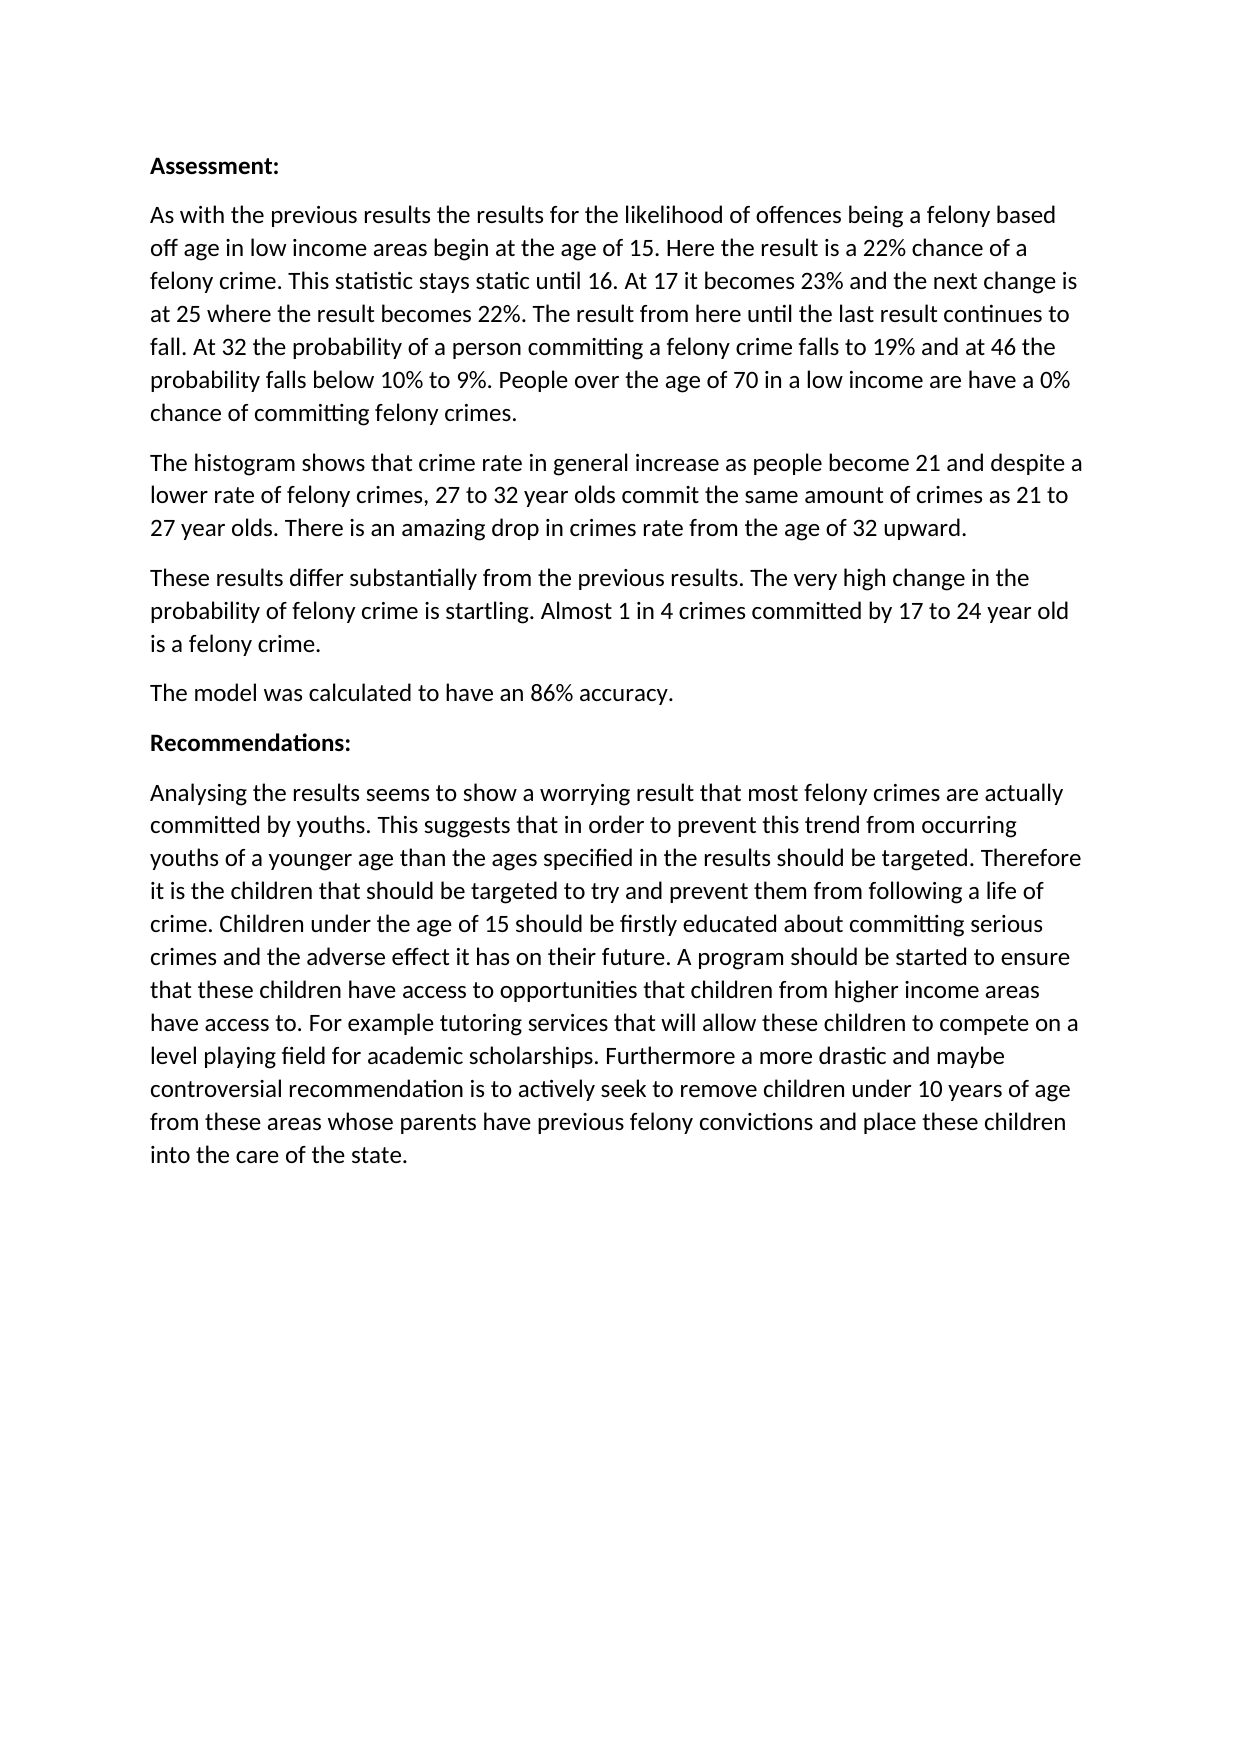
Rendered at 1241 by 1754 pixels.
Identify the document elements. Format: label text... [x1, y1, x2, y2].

text Recommendations: [150, 727, 1090, 758]
text These results differ substantially from the previous results. The very high change in the probability of felony crime is startling. Almost 1 in 4 crimes committed by 17 to 24 year old is a felony crime. [150, 562, 1090, 658]
text As with the previous results the results for the likelihood of offences being a felony based off age in low income areas begin at the age of 15. Here the result is a 22% chance of a felony crime. This statistic stays static until 16. At 17 it becomes 23% and the next change is at 25 where the result becomes 22%. The result from here until the last result continues to fall. At 32 the probability of a person committing a felony crime falls to 19% and at 46 the probability falls below 10% to 9%. People over the age of 70 in a low income are have a 0% chance of committing felony crimes. [150, 199, 1090, 428]
text Assessment: [150, 150, 1090, 181]
text The model was calculated to have an 86% accuracy. [150, 677, 1090, 708]
text The histogram shows that crime rate in general increase as people become 21 and despite a lower rate of felony crimes, 27 to 32 year olds commit the same amount of crimes as 21 to 27 year olds. There is an amazing drop in crimes rate from the age of 32 upward. [150, 447, 1090, 543]
text Analysing the results seems to show a worrying result that most felony crimes are actually committed by youths. This suggests that in order to prevent this trend from occurring youths of a younger age than the ages specified in the results should be targeted. Therefore it is the children that should be targeted to try and prevent them from following a life of crime. Children under the age of 15 should be firstly educated about committing serious crimes and the adverse effect it has on their future. A program should be started to ensure that these children have access to opportunities that children from higher income areas have access to. For example tutoring services that will allow these children to compete on a level playing field for academic scholarships. Furthermore a more drastic and maybe controversial recommendation is to actively seek to remove children under 10 years of age from these areas whose parents have previous felony convictions and place these children into the care of the state. [150, 777, 1090, 1169]
